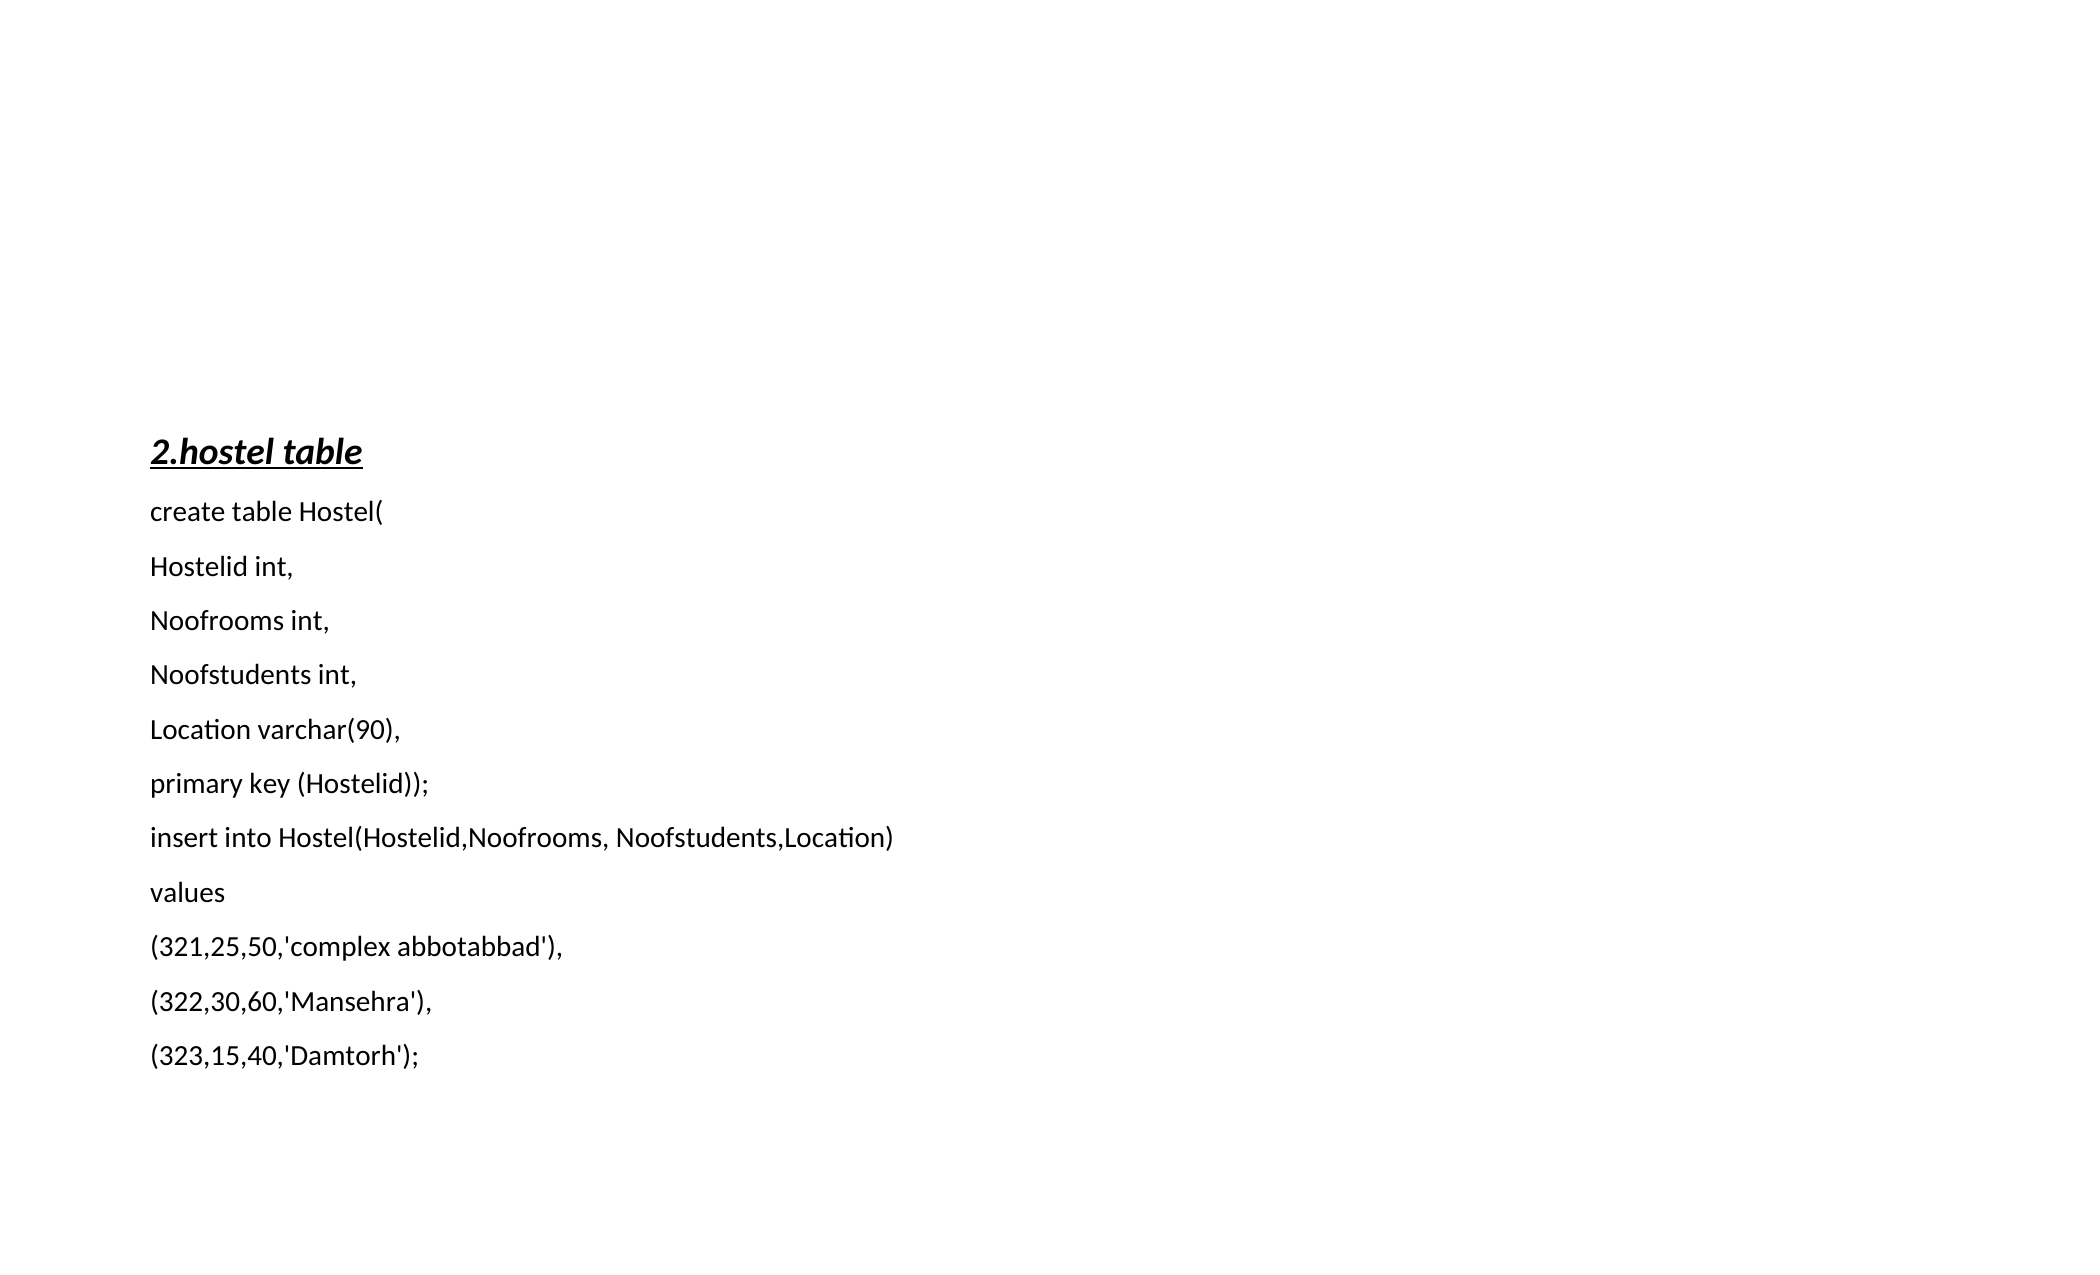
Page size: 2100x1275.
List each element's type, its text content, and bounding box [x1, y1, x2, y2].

text Noofstudents int, [150, 656, 1950, 692]
text primary key (Hostelid)); [150, 765, 1950, 801]
text Hostelid int, [150, 548, 1950, 583]
text 2.hostel table [150, 428, 1950, 474]
text insert into Hostel(Hostelid,Noofrooms, Noofstudents,Location) [150, 819, 1950, 855]
text Noofrooms int, [150, 602, 1950, 638]
text Location varchar(90), [150, 711, 1950, 746]
text values [150, 874, 1950, 909]
text create table Hostel( [150, 493, 1950, 529]
text (321,25,50,'complex abbotabbad'), [150, 928, 1950, 964]
text (323,15,40,'Damtorh'); [150, 1037, 1950, 1073]
text (322,30,60,'Mansehra'), [150, 983, 1950, 1018]
